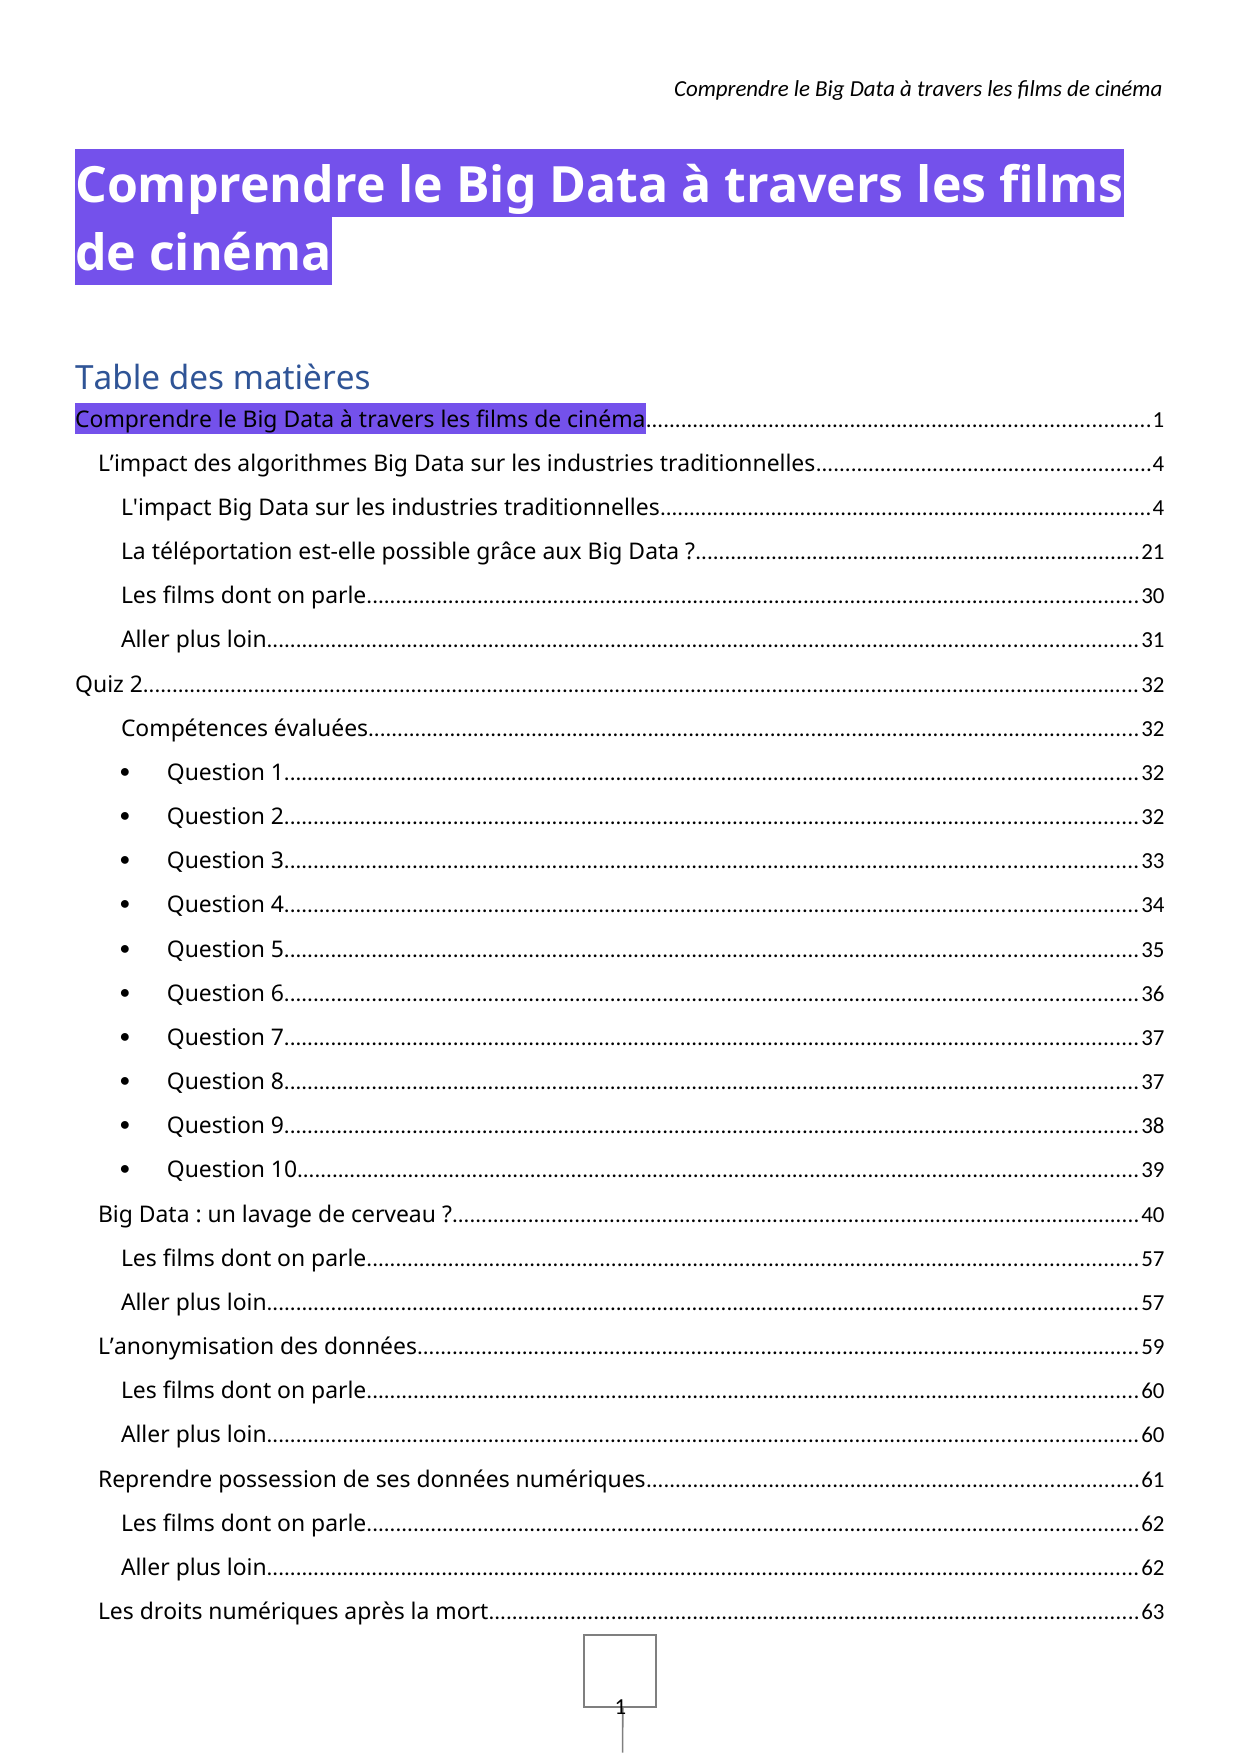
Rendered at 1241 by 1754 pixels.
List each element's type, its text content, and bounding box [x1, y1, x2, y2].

subtitle Comprendre le Big Data à travers les films de cinéma [332, 149, 1165, 285]
